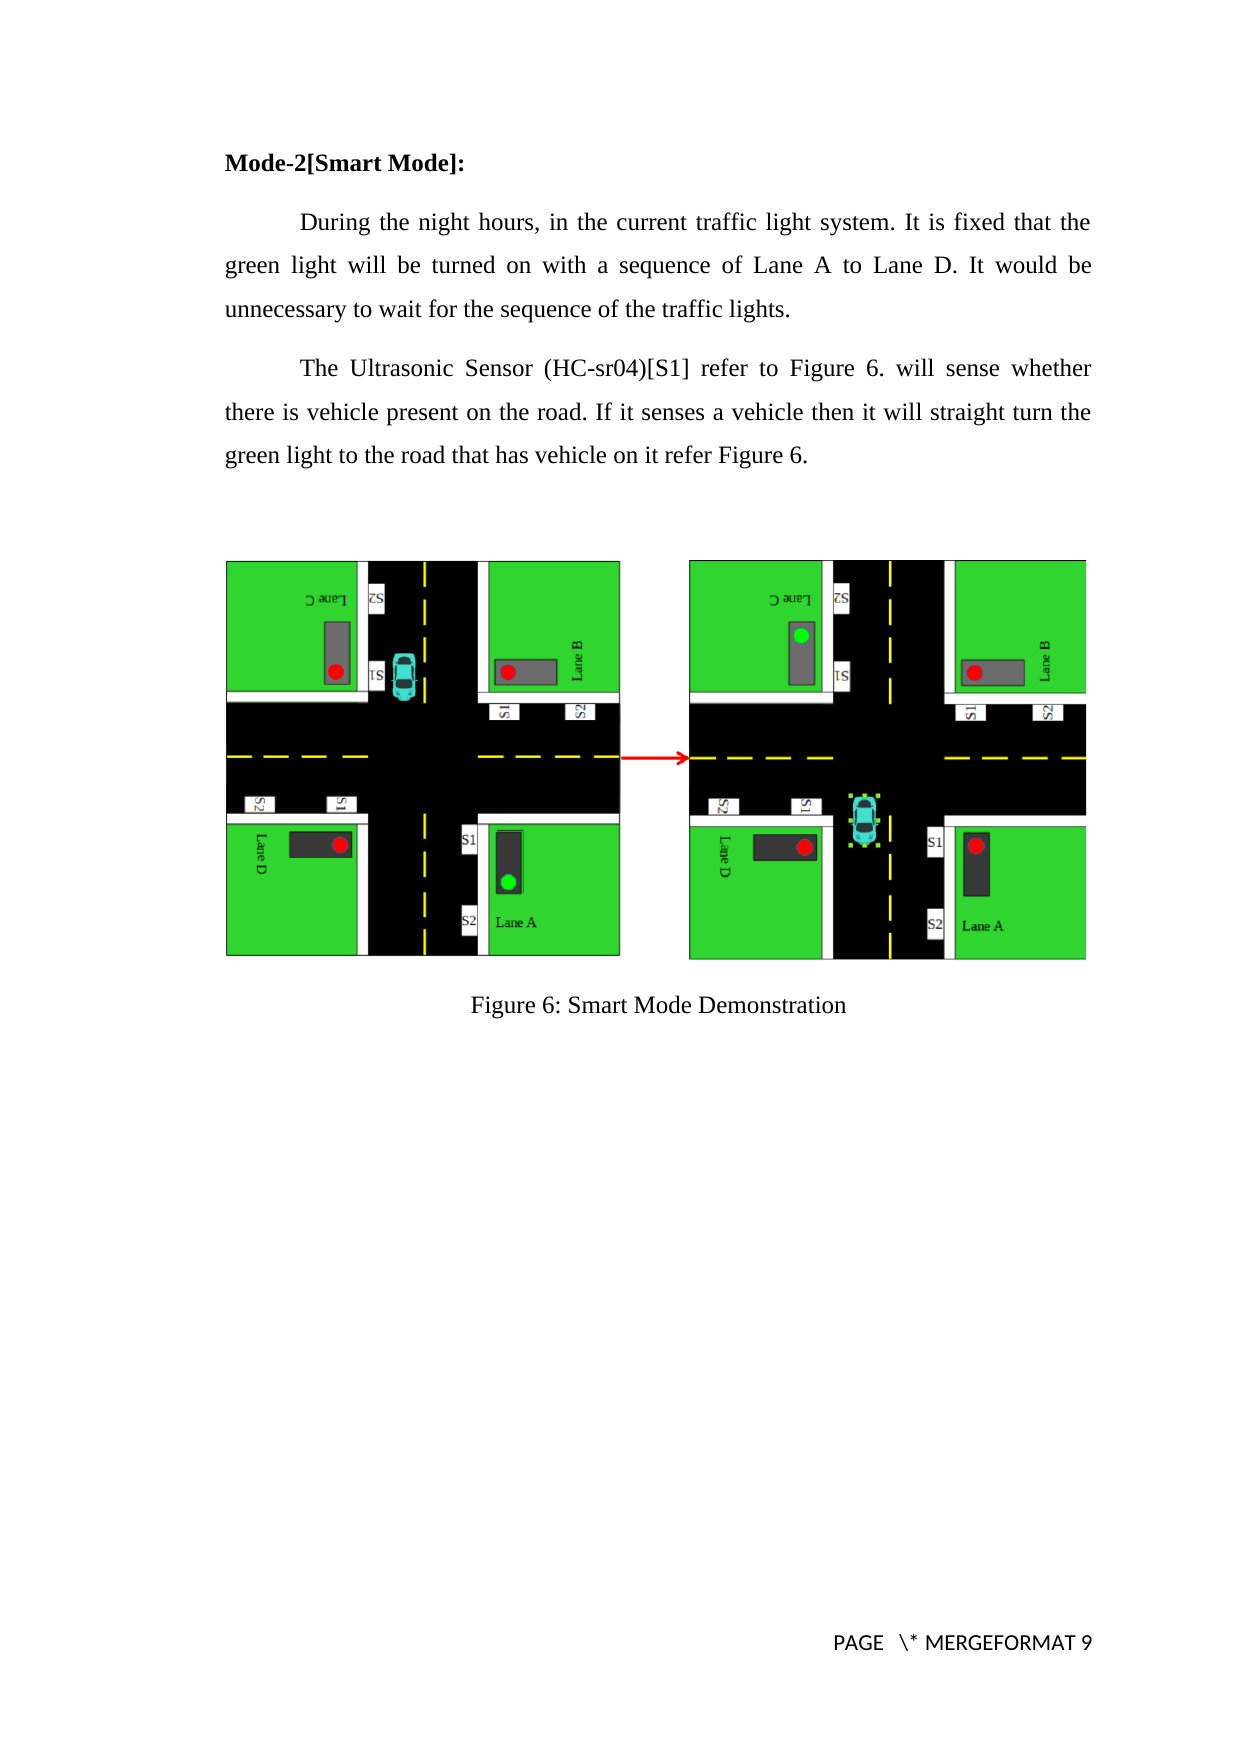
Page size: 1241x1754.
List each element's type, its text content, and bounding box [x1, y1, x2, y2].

text Figure 6: Smart Mode Demonstration [224, 990, 1092, 1019]
picture [224, 559, 1087, 960]
text During the night hours, in the current traffic light system. It is fixed that the green light will be turned on with a sequence of Lane A to Lane D. It would be unnecessary to wait for the sequence of the traffic lights. [224, 207, 1092, 322]
text Mode-2[Smart Mode]: [224, 148, 1092, 176]
text The Ultrasonic Sensor (HC-sr04)[S1] refer to Figure 6. will sense whether there is vehicle present on the road. If it senses a vehicle then it will straight turn the green light to the road that has vehicle on it refer Figure 6. [224, 353, 1092, 468]
